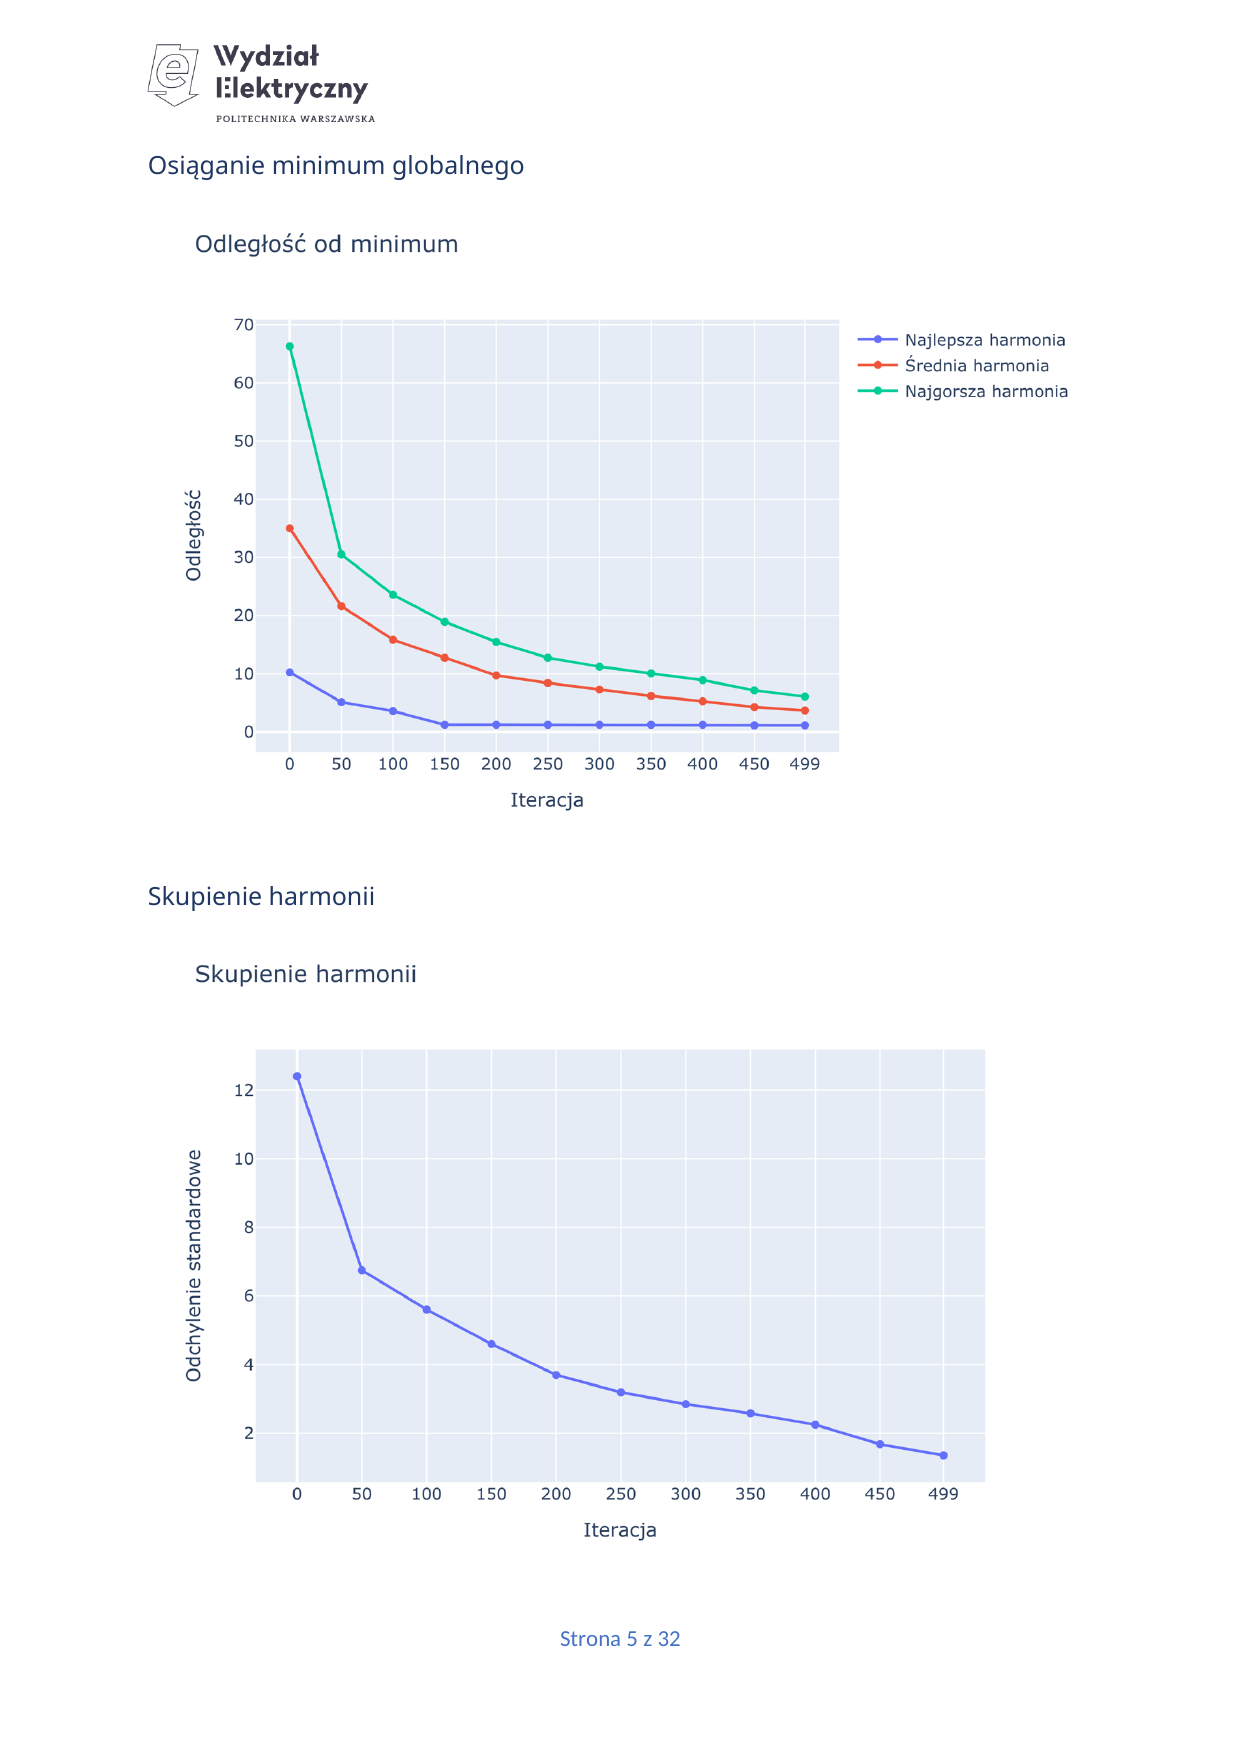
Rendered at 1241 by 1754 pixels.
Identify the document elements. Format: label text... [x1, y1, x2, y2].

subtitle Skupienie harmonii [148, 878, 1093, 912]
picture [147, 184, 1093, 860]
picture [147, 915, 1093, 1590]
picture [147, 44, 375, 122]
subtitle Osiąganie minimum globalnego [148, 148, 1093, 182]
